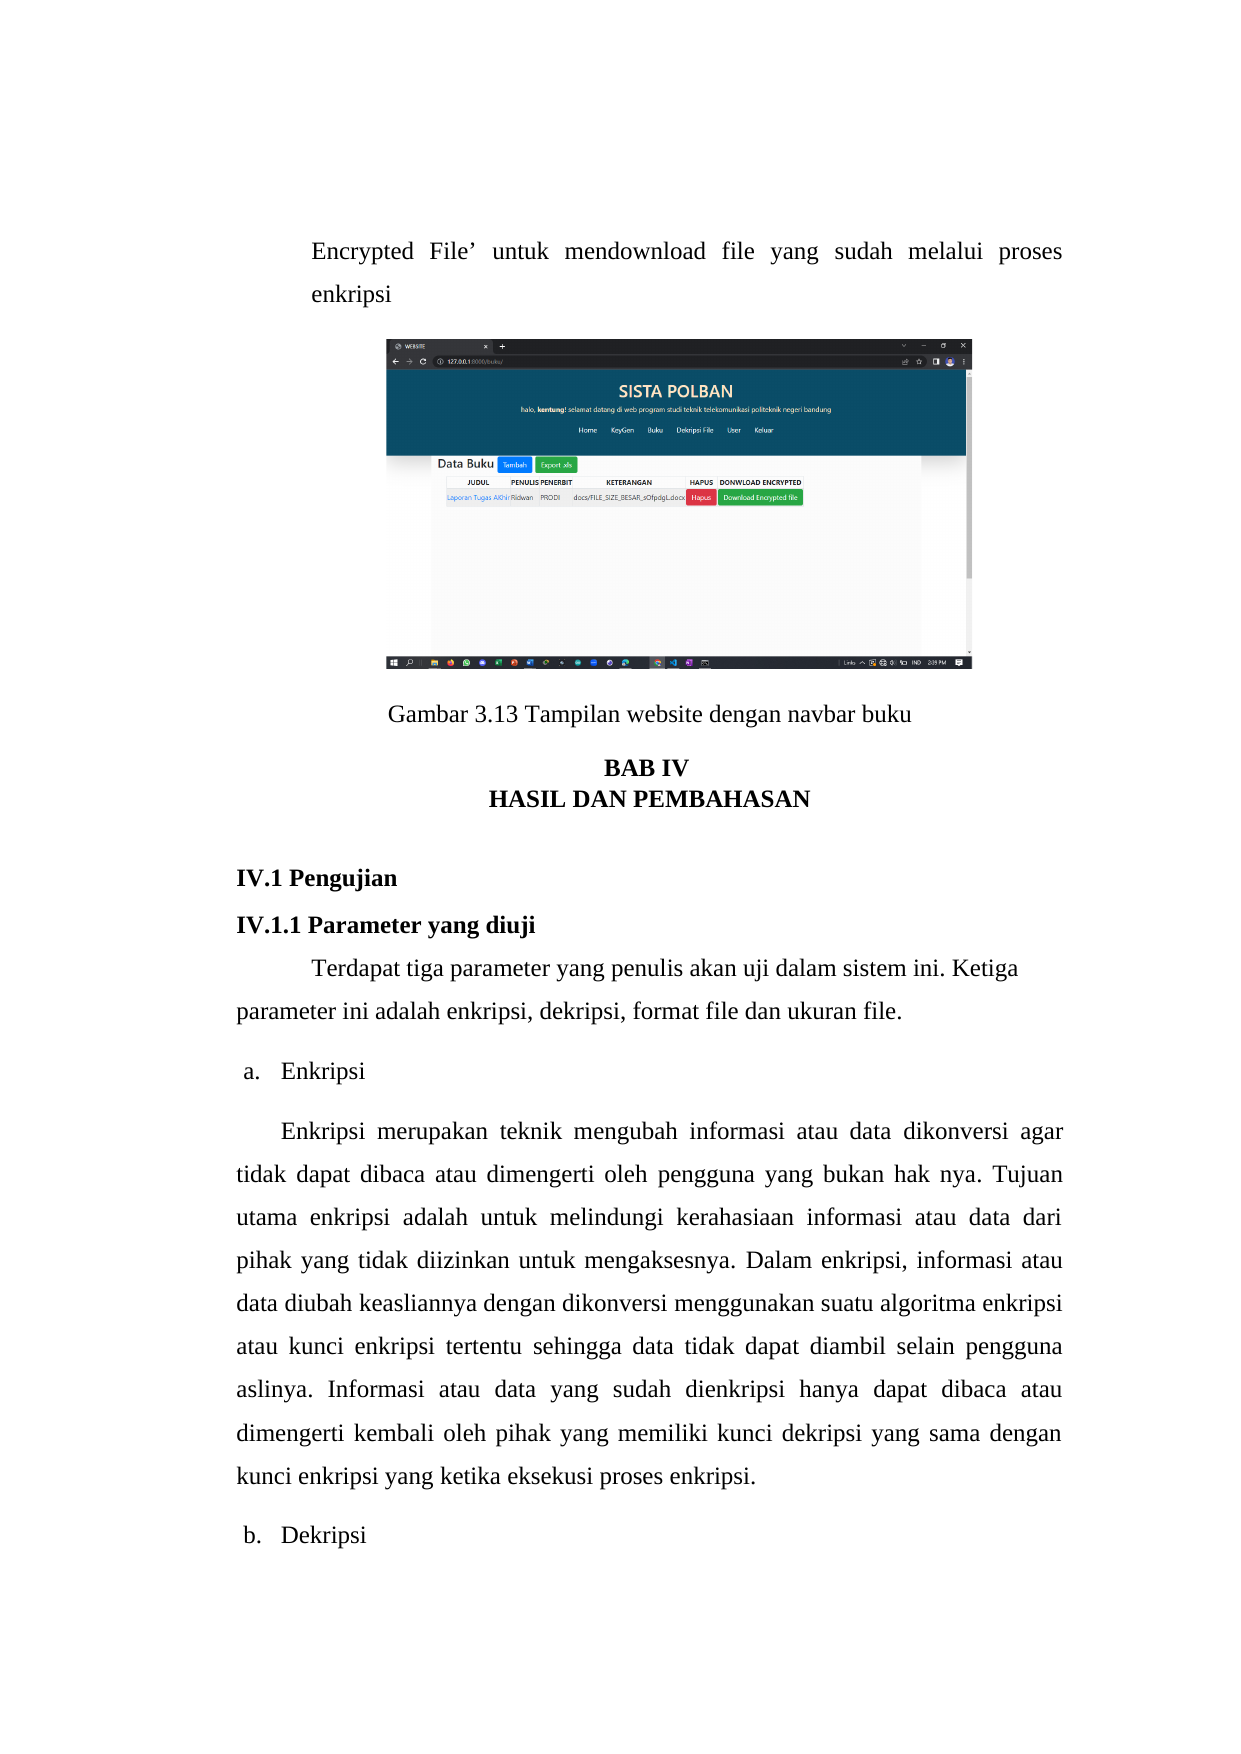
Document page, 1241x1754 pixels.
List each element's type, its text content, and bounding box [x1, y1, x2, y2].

subtitle IV.1.1 Parameter yang diuji [236, 910, 1063, 939]
subtitle BAB IV HASIL DAN PEMBAHASAN [236, 753, 1063, 813]
text Terdapat tiga parameter yang penulis akan uji dalam sistem ini. Ketiga parameter ini adalah enkripsi, dekripsi, format file dan ukuran file. [236, 953, 1063, 1025]
list Enkripsi [243, 1056, 1063, 1085]
picture [386, 339, 973, 669]
text Enkripsi merupakan teknik mengubah informasi atau data dikonversi agar tidak dapat dibaca atau dimengerti oleh pengguna yang bukan hak nya. Tujuan utama enkripsi adalah untuk melindungi kerahasiaan informasi atau data dari pihak yang tidak diizinkan untuk mengaksesnya. Dalam enkripsi, informasi atau data diubah keasliannya dengan dikonversi menggunakan suatu algoritma enkripsi atau kunci enkripsi tertentu sehingga data tidak dapat diambil selain pengguna aslinya. Informasi atau data yang sudah dienkripsi hanya dapat dibaca atau dimengerti kembali oleh pihak yang memiliki kunci dekripsi yang sama dengan kunci enkripsi yang ketika eksekusi proses enkripsi. [236, 1116, 1063, 1489]
list Dekripsi [243, 1521, 1063, 1549]
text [311, 236, 1063, 308]
text Gambar 3.13 Tampilan website dengan navbar buku [236, 699, 1063, 728]
subtitle IV.1 Pengujian [236, 863, 1063, 891]
